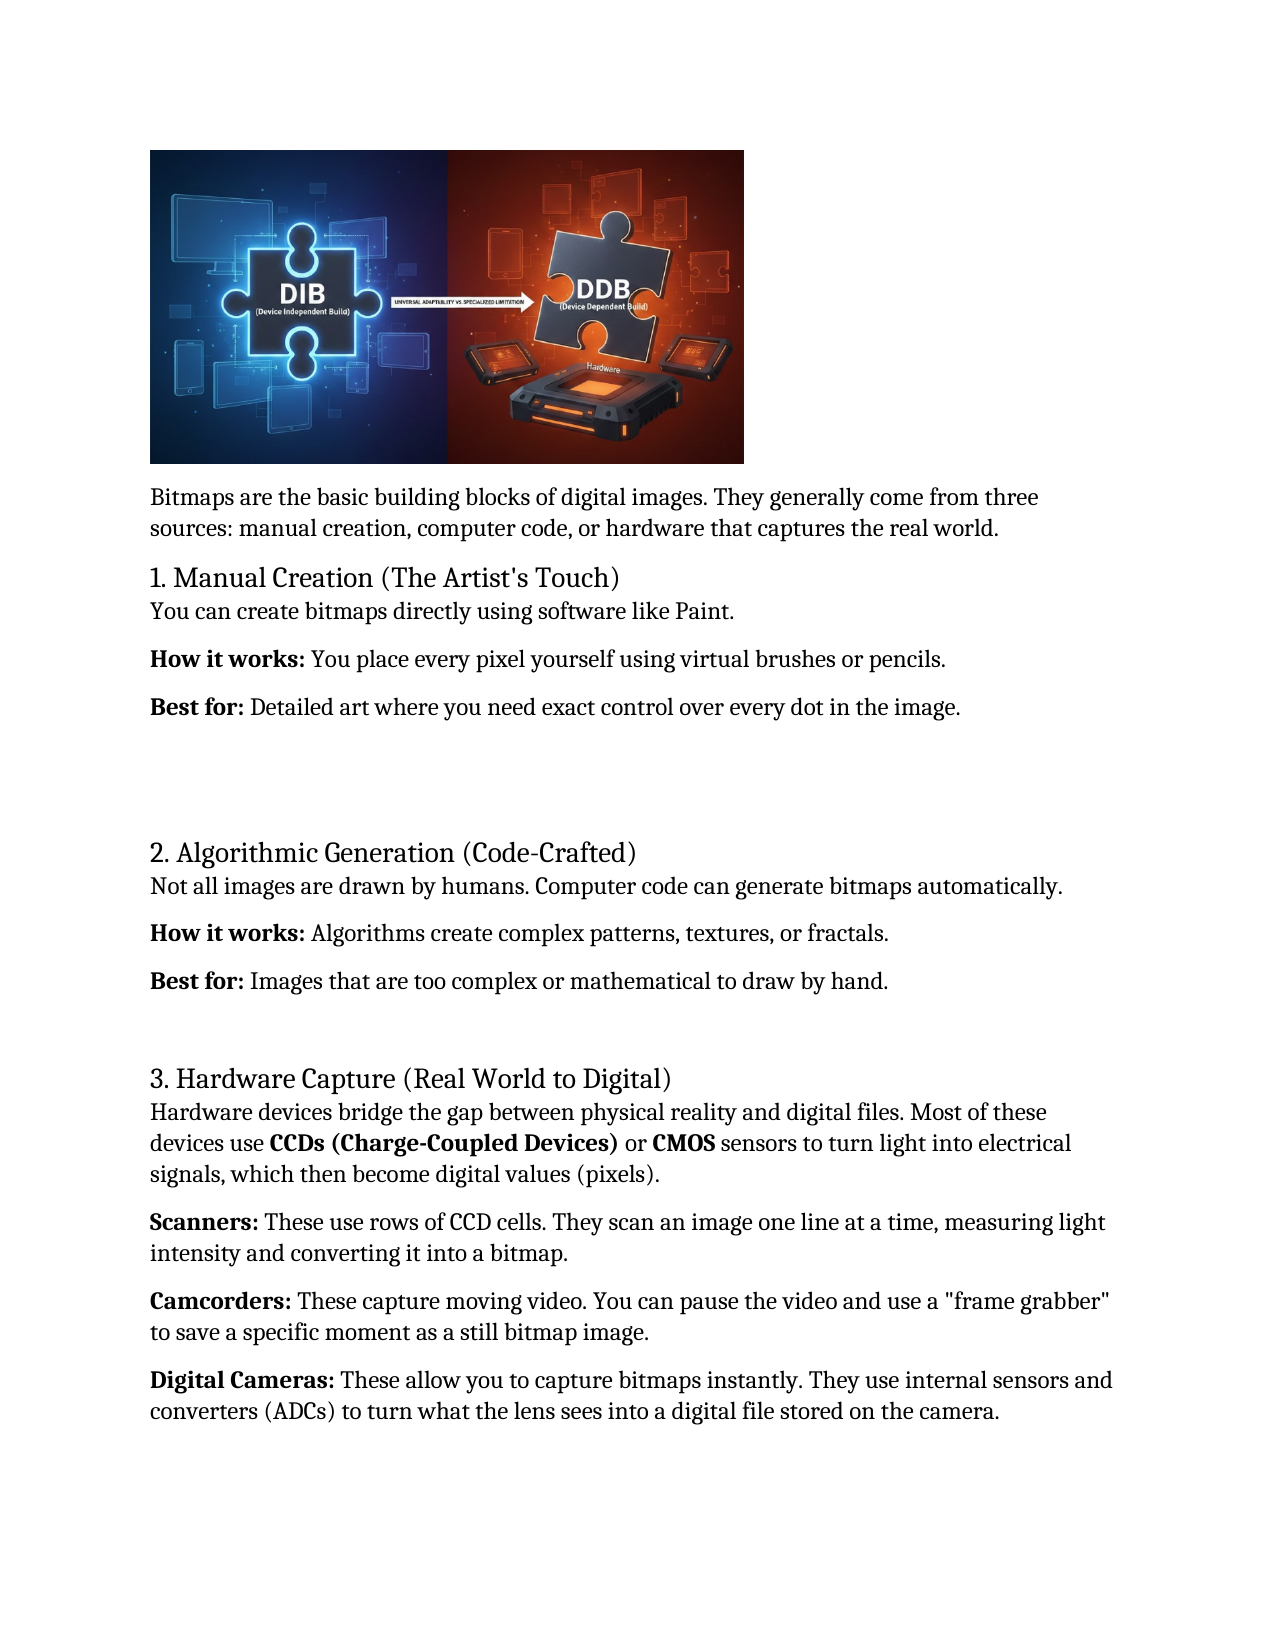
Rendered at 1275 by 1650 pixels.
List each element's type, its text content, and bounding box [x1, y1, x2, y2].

text Best for: Detailed art where you need exact control over every dot in the image. [150, 693, 1125, 721]
text How it works: Algorithms create complex patterns, textures, or fractals. [150, 919, 1125, 948]
text 2. Algorithmic Generation (Code-Crafted) Not all images are drawn by humans. Computer code can generate bitmaps automatically. [150, 836, 1125, 900]
text Camcorders: These capture moving video. You can pause the video and use a "frame grabber" to save a specific moment as a still bitmap image. [150, 1287, 1125, 1347]
text Best for: Images that are too complex or mathematical to draw by hand. [150, 967, 1125, 996]
picture [150, 150, 744, 464]
text Scanners: These use rows of CCD cells. They scan an image one line at a time, measuring light intensity and converting it into a bitmap. [150, 1208, 1125, 1268]
text 3. Hardware Capture (Real World to Digital) Hardware devices bridge the gap between physical reality and digital files. Most of these devices use CCDs (Charge-Coupled Devices) or CMOS sensors to turn light into electrical signals, which then become digital values (pixels). [150, 1062, 1125, 1189]
text 1. Manual Creation (The Artist's Touch) You can create bitmaps directly using software like Paint. [150, 561, 1125, 626]
text Bitmaps are the basic building blocks of digital images. They generally come from three sources: manual creation, computer code, or hardware that captures the real world. [150, 483, 1125, 542]
text Digital Cameras: These allow you to capture bitmaps instantly. They use internal sensors and converters (ADCs) to turn what the lens sees into a digital file stored on the camera. [150, 1366, 1125, 1425]
text How it works: You place every pixel yourself using virtual brushes or pencils. [150, 645, 1125, 674]
